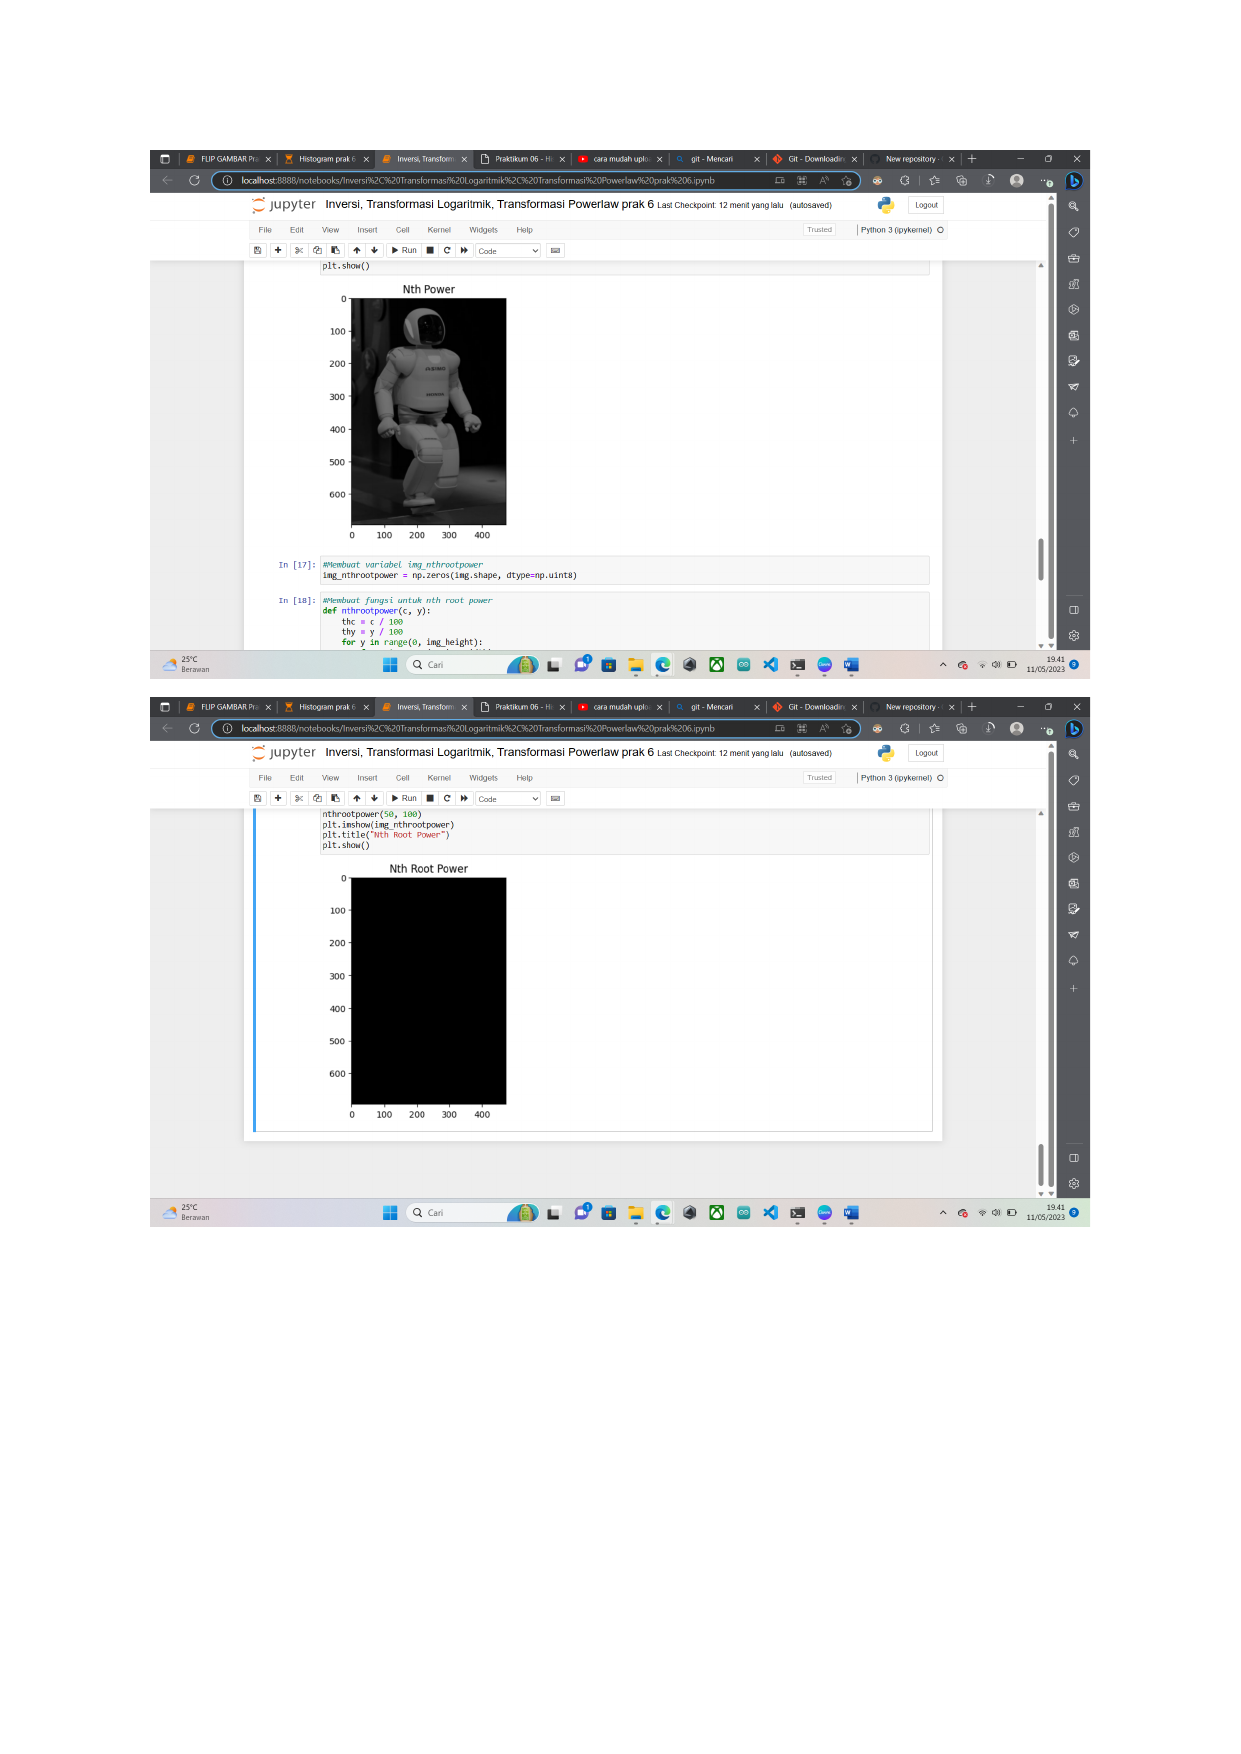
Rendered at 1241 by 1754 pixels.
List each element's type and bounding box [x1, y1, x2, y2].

picture [150, 150, 1091, 679]
picture [150, 697, 1091, 1227]
